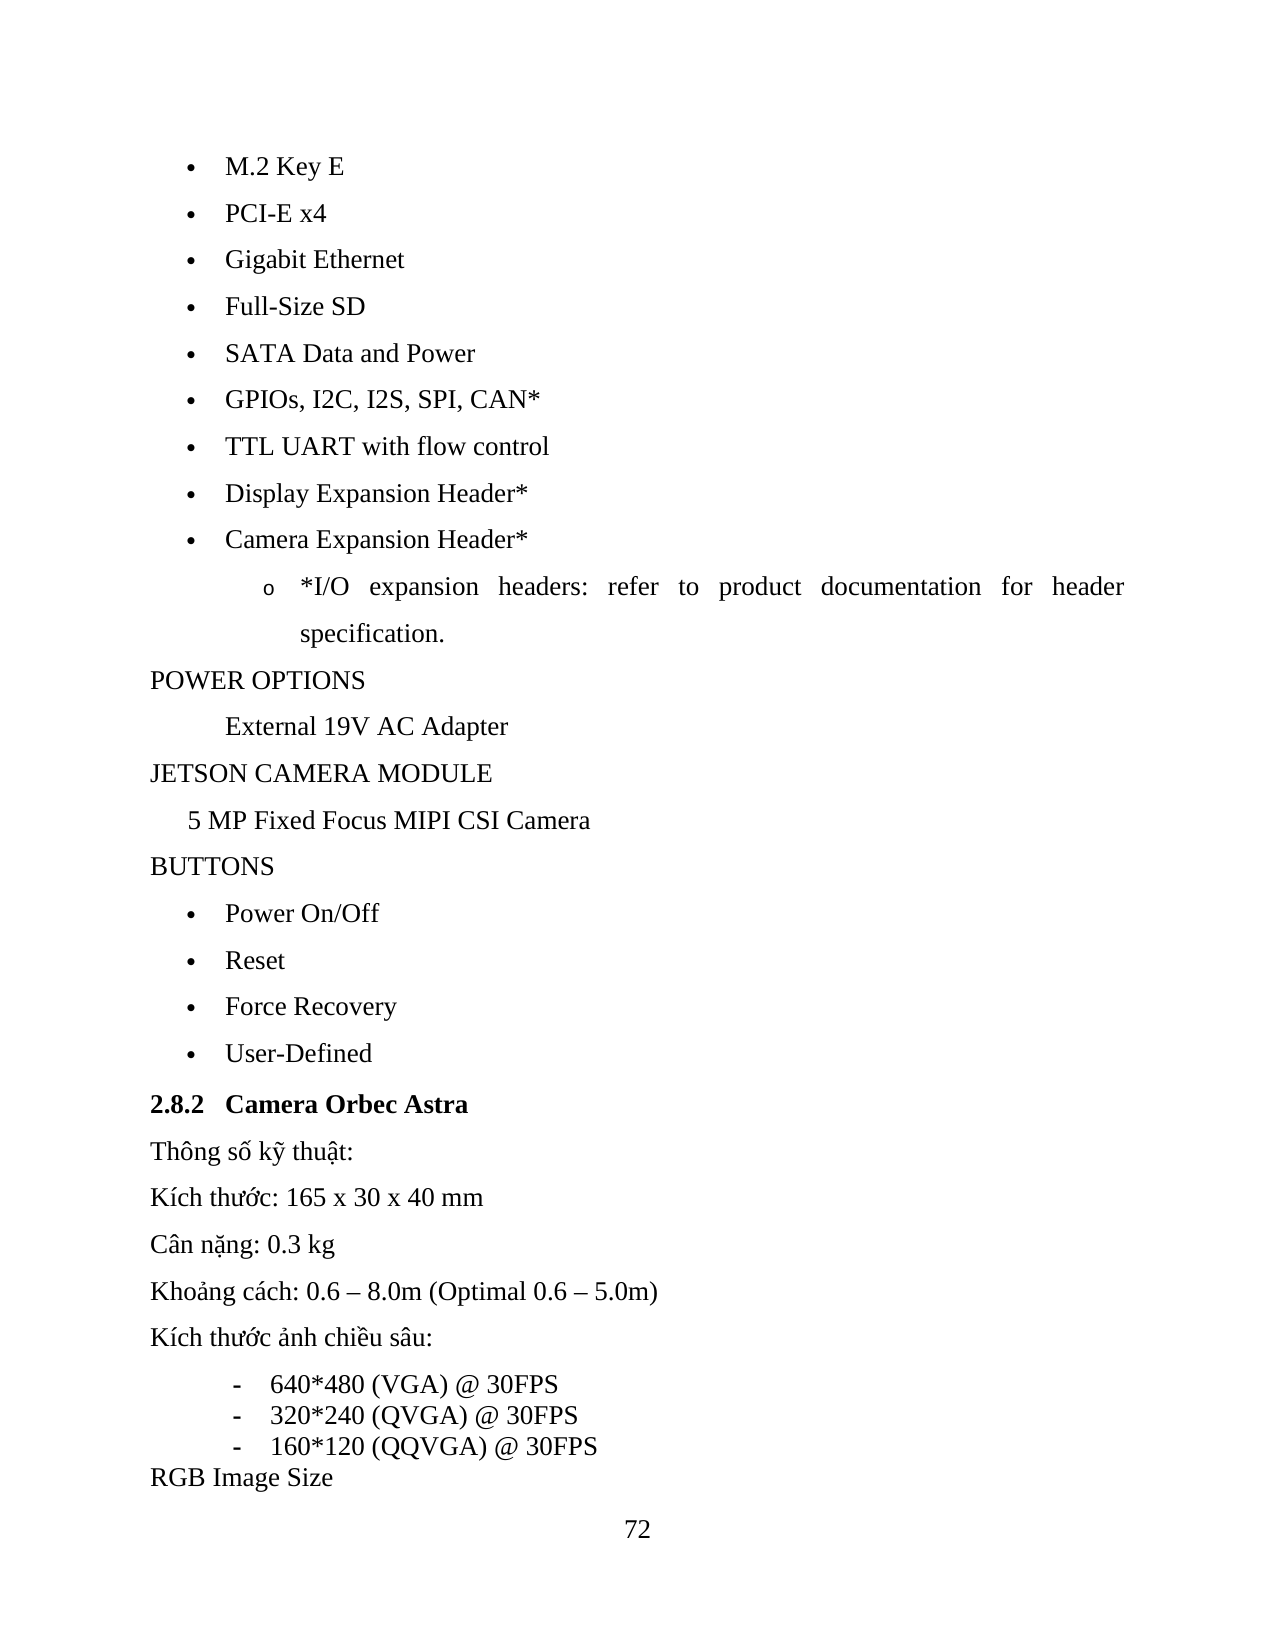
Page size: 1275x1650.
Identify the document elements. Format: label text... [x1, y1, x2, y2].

text Thông số kỹ thuật: [150, 1134, 1125, 1166]
text Kích thước: 165 x 30 x 40 mm [150, 1181, 1125, 1212]
list 160*120 (QQVGA) @ 30FPS [232, 1430, 1125, 1461]
text Kích thước ảnh chiều sâu: [150, 1321, 1125, 1352]
list Power On/Off [187, 897, 1125, 928]
text External 19V AC Adapter [150, 710, 1125, 742]
list Full-Size SD [187, 290, 1125, 321]
list User-Defined [187, 1037, 1125, 1068]
text RGB Image Size [150, 1461, 1125, 1492]
list Display Expansion Header* [187, 477, 1125, 508]
text JETSON CAMERA MODULE [150, 757, 1125, 788]
text BUTTONS [150, 850, 1125, 882]
subtitle Camera Orbec Astra [150, 1088, 1125, 1119]
list Camera Expansion Header* [187, 523, 1125, 554]
text Cân nặng: 0.3 kg [150, 1228, 1125, 1259]
text 5 MP Fixed Focus MIPI CSI Camera [150, 804, 1125, 835]
list Reset [187, 944, 1125, 975]
list GPIOs, I2C, I2S, SPI, CAN* [187, 383, 1125, 414]
text Khoảng cách: 0.6 – 8.0m (Optimal 0.6 – 5.0m) [150, 1274, 1125, 1306]
list SATA Data and Power [187, 337, 1125, 368]
list Force Recovery [187, 990, 1125, 1022]
list PCI-E x4 [187, 197, 1125, 228]
list 640*480 (VGA) @ 30FPS [232, 1368, 1125, 1399]
text POWER OPTIONS [150, 664, 1125, 695]
list M.2 Key E [187, 150, 1125, 181]
list 320*240 (QVGA) @ 30FPS [232, 1399, 1125, 1430]
list TTL UART with flow control [187, 430, 1125, 461]
list *I/O expansion headers: refer to product documentation for header specification. [262, 570, 1125, 648]
list Gigabit Ethernet [187, 243, 1125, 274]
